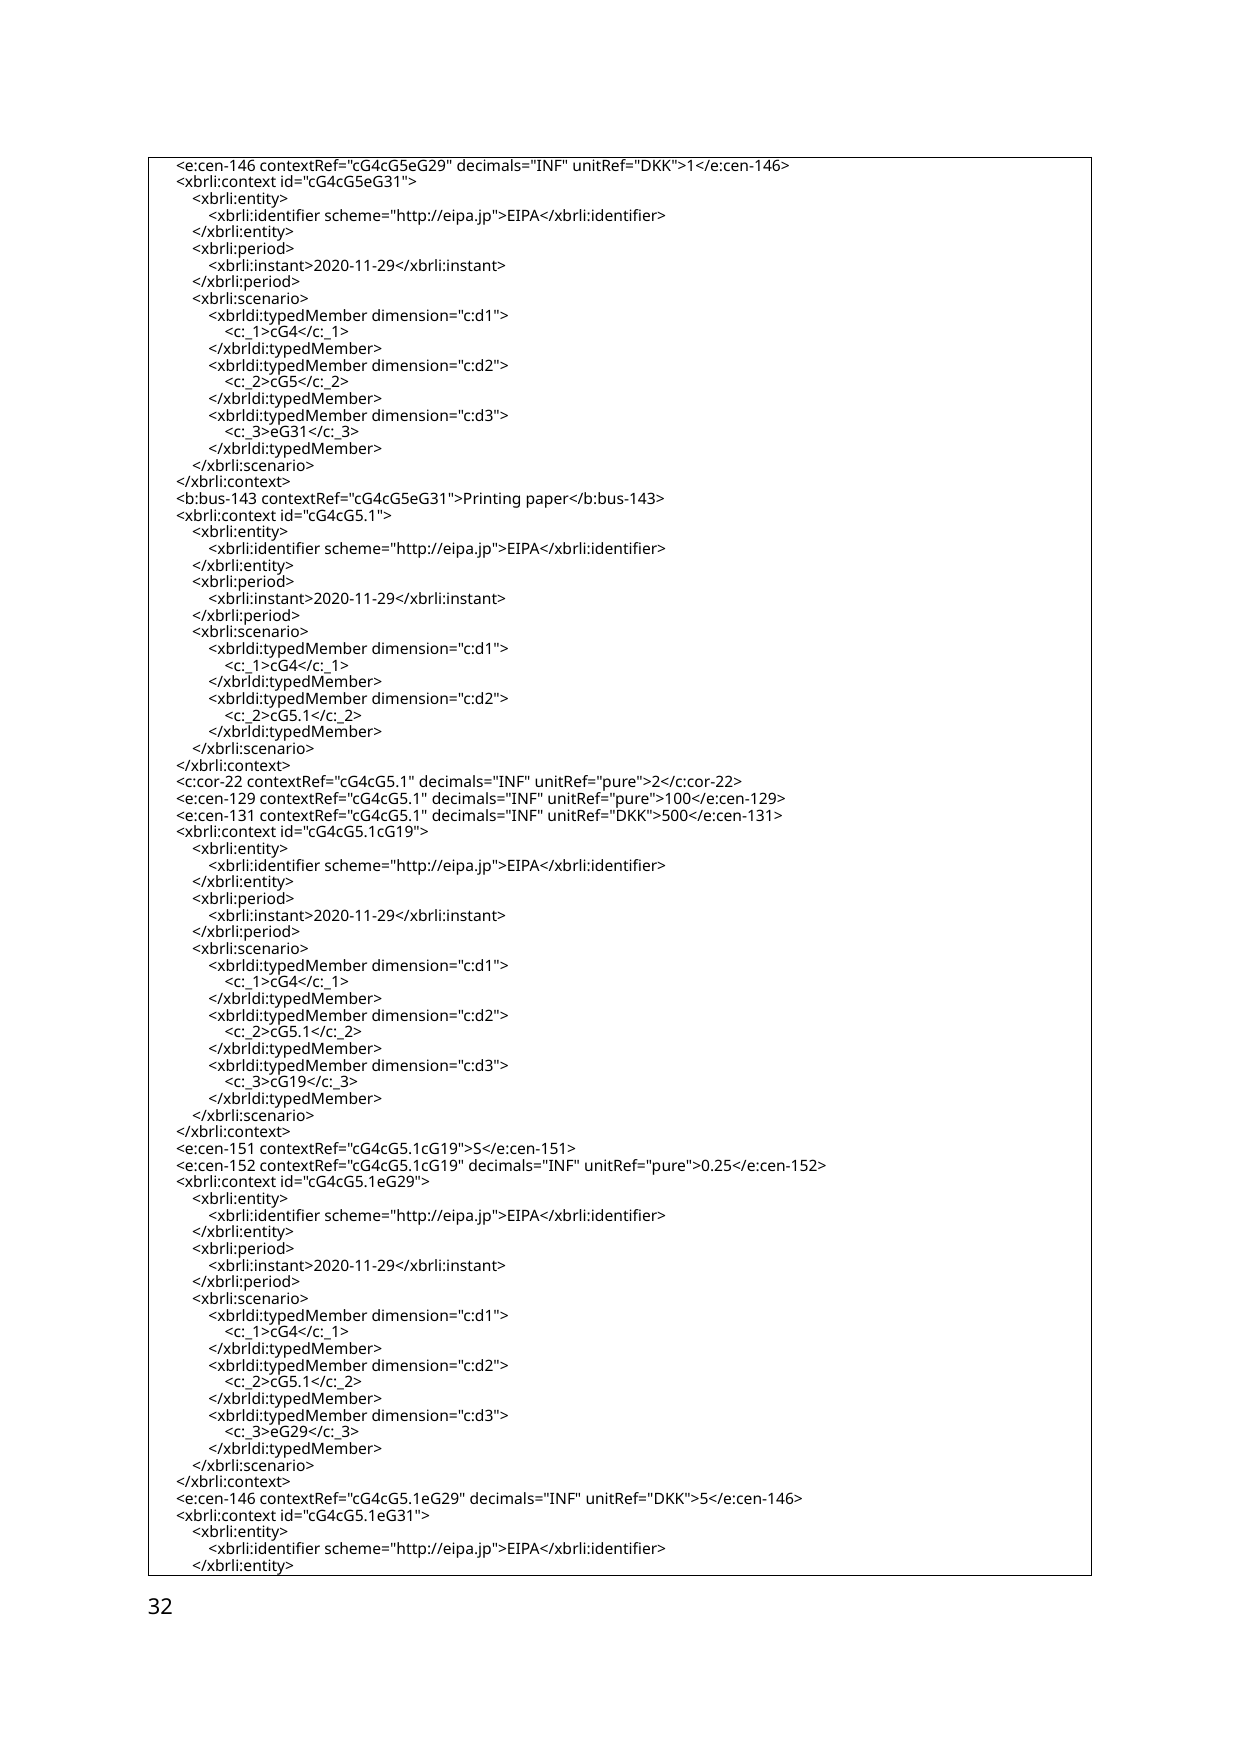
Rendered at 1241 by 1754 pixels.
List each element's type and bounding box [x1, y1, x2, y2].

table_header [149, 158, 1091, 1574]
